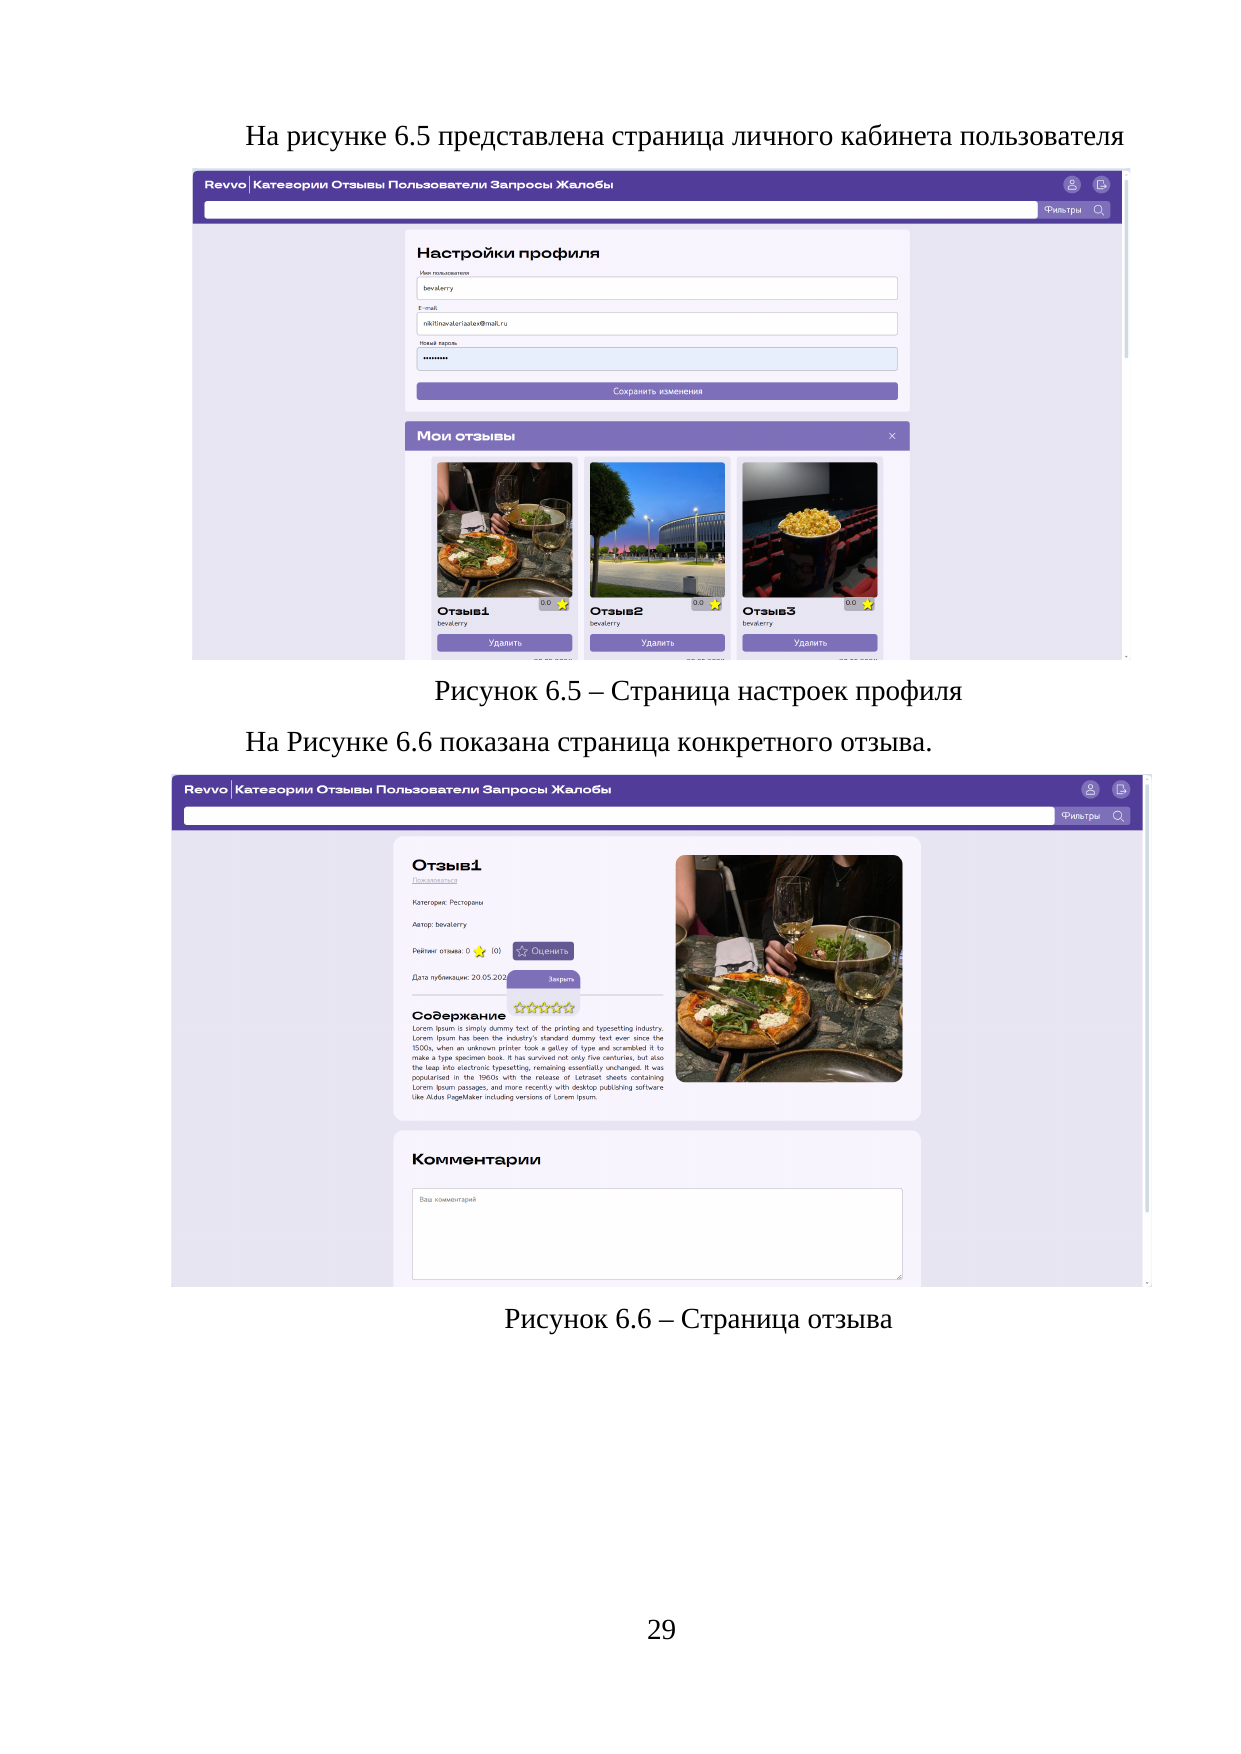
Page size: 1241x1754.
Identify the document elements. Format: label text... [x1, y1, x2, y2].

picture [171, 774, 1152, 1287]
text Рисунок 6.6 – Страница отзыва [171, 1301, 1152, 1334]
picture [192, 168, 1131, 660]
text Рисунок 6.5 – Страница настроек профиля [171, 673, 1152, 707]
text На рисунке 6.5 представлена страница личного кабинета пользователя [171, 118, 1152, 152]
text На Рисунке 6.6 показана страница конкретного отзыва. [171, 724, 1152, 757]
